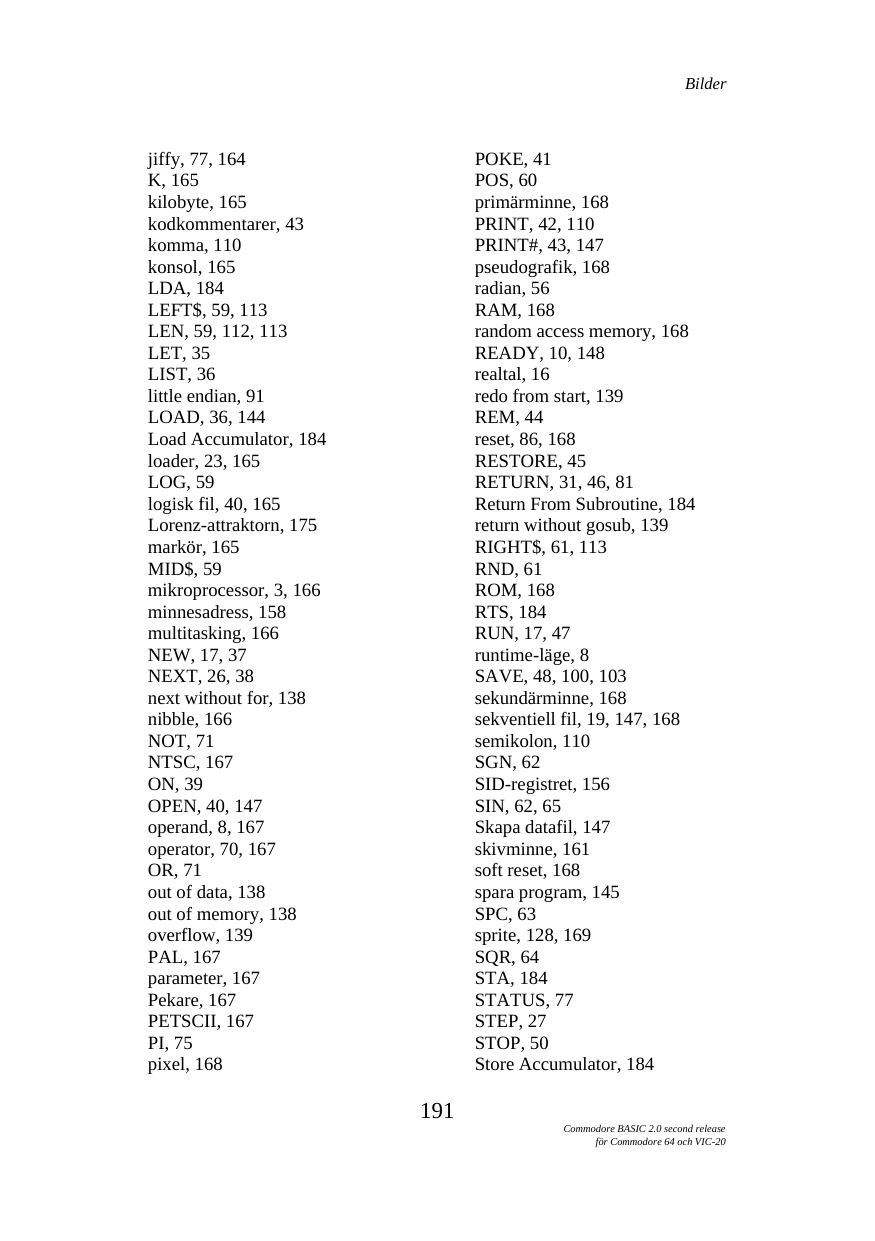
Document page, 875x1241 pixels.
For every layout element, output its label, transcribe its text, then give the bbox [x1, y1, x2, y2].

text jiffy, 77, 164 [148, 148, 399, 169]
text markör, 165 [148, 536, 399, 557]
text pseudografik, 168 [474, 256, 726, 277]
text multitasking, 166 [148, 622, 399, 644]
text STA, 184 [474, 967, 726, 989]
text runtime-läge, 8 [474, 644, 726, 665]
text loader, 23, 165 [148, 449, 399, 471]
text sprite, 128, 169 [474, 924, 726, 946]
text operand, 8, 167 [148, 816, 399, 838]
text SPC, 63 [474, 902, 726, 924]
text LOG, 59 [148, 471, 399, 493]
text PI, 75 [148, 1032, 399, 1053]
text SAVE, 48, 100, 103 [474, 665, 726, 687]
text RTS, 184 [474, 601, 726, 622]
text return without gosub, 139 [474, 514, 726, 536]
text sekundärminne, 168 [474, 687, 726, 708]
text PRINT#, 43, 147 [474, 234, 726, 256]
text operator, 70, 167 [148, 838, 399, 859]
text LDA, 184 [148, 277, 399, 299]
text STEP, 27 [474, 1010, 726, 1032]
text overflow, 139 [148, 924, 399, 946]
text pixel, 168 [148, 1053, 399, 1075]
text next without for, 138 [148, 687, 399, 708]
text PAL, 167 [148, 946, 399, 967]
text spara program, 145 [474, 881, 726, 902]
text minnesadress, 158 [148, 601, 399, 622]
text sekventiell fil, 19, 147, 168 [474, 708, 726, 730]
text Pekare, 167 [148, 989, 399, 1010]
text Lorenz-attraktorn, 175 [148, 514, 399, 536]
text READY, 10, 148 [474, 342, 726, 363]
text skivminne, 161 [474, 838, 726, 859]
text RETURN, 31, 46, 81 [474, 471, 726, 493]
text SIN, 62, 65 [474, 794, 726, 816]
text NEW, 17, 37 [148, 644, 399, 665]
text logisk fil, 40, 165 [148, 493, 399, 514]
text LET, 35 [148, 342, 399, 363]
text LEN, 59, 112, 113 [148, 320, 399, 342]
text soft reset, 168 [474, 859, 726, 881]
text PRINT, 42, 110 [474, 212, 726, 234]
text NEXT, 26, 38 [148, 665, 399, 687]
text mikroprocessor, 3, 166 [148, 579, 399, 601]
text STOP, 50 [474, 1032, 726, 1053]
text reset, 86, 168 [474, 428, 726, 449]
text OR, 71 [148, 859, 399, 881]
text kilobyte, 165 [148, 191, 399, 212]
text semikolon, 110 [474, 730, 726, 751]
text konsol, 165 [148, 256, 399, 277]
text POS, 60 [474, 169, 726, 191]
text MID$, 59 [148, 557, 399, 579]
text NOT, 71 [148, 730, 399, 751]
text redo from start, 139 [474, 385, 726, 406]
text SGN, 62 [474, 751, 726, 773]
text Store Accumulator, 184 [474, 1053, 726, 1075]
text PETSCII, 167 [148, 1010, 399, 1032]
text kodkommentarer, 43 [148, 212, 399, 234]
text NTSC, 167 [148, 751, 399, 773]
text OPEN, 40, 147 [148, 794, 399, 816]
text LEFT$, 59, 113 [148, 299, 399, 320]
text Return From Subroutine, 184 [474, 493, 726, 514]
text LIST, 36 [148, 363, 399, 385]
text nibble, 166 [148, 708, 399, 730]
text ON, 39 [148, 773, 399, 794]
text RAM, 168 [474, 299, 726, 320]
text little endian, 91 [148, 385, 399, 406]
text LOAD, 36, 144 [148, 406, 399, 428]
text radian, 56 [474, 277, 726, 299]
text RESTORE, 45 [474, 449, 726, 471]
text komma, 110 [148, 234, 399, 256]
text parameter, 167 [148, 967, 399, 989]
text K, 165 [148, 169, 399, 191]
text random access memory, 168 [474, 320, 726, 342]
text SQR, 64 [474, 946, 726, 967]
text primärminne, 168 [474, 191, 726, 212]
text RND, 61 [474, 557, 726, 579]
text RIGHT$, 61, 113 [474, 536, 726, 557]
text realtal, 16 [474, 363, 726, 385]
text ROM, 168 [474, 579, 726, 601]
text Skapa datafil, 147 [474, 816, 726, 838]
text out of data, 138 [148, 881, 399, 902]
text RUN, 17, 47 [474, 622, 726, 644]
text SID-registret, 156 [474, 773, 726, 794]
text Load Accumulator, 184 [148, 428, 399, 449]
text POKE, 41 [474, 148, 726, 169]
text REM, 44 [474, 406, 726, 428]
text STATUS, 77 [474, 989, 726, 1010]
text out of memory, 138 [148, 902, 399, 924]
